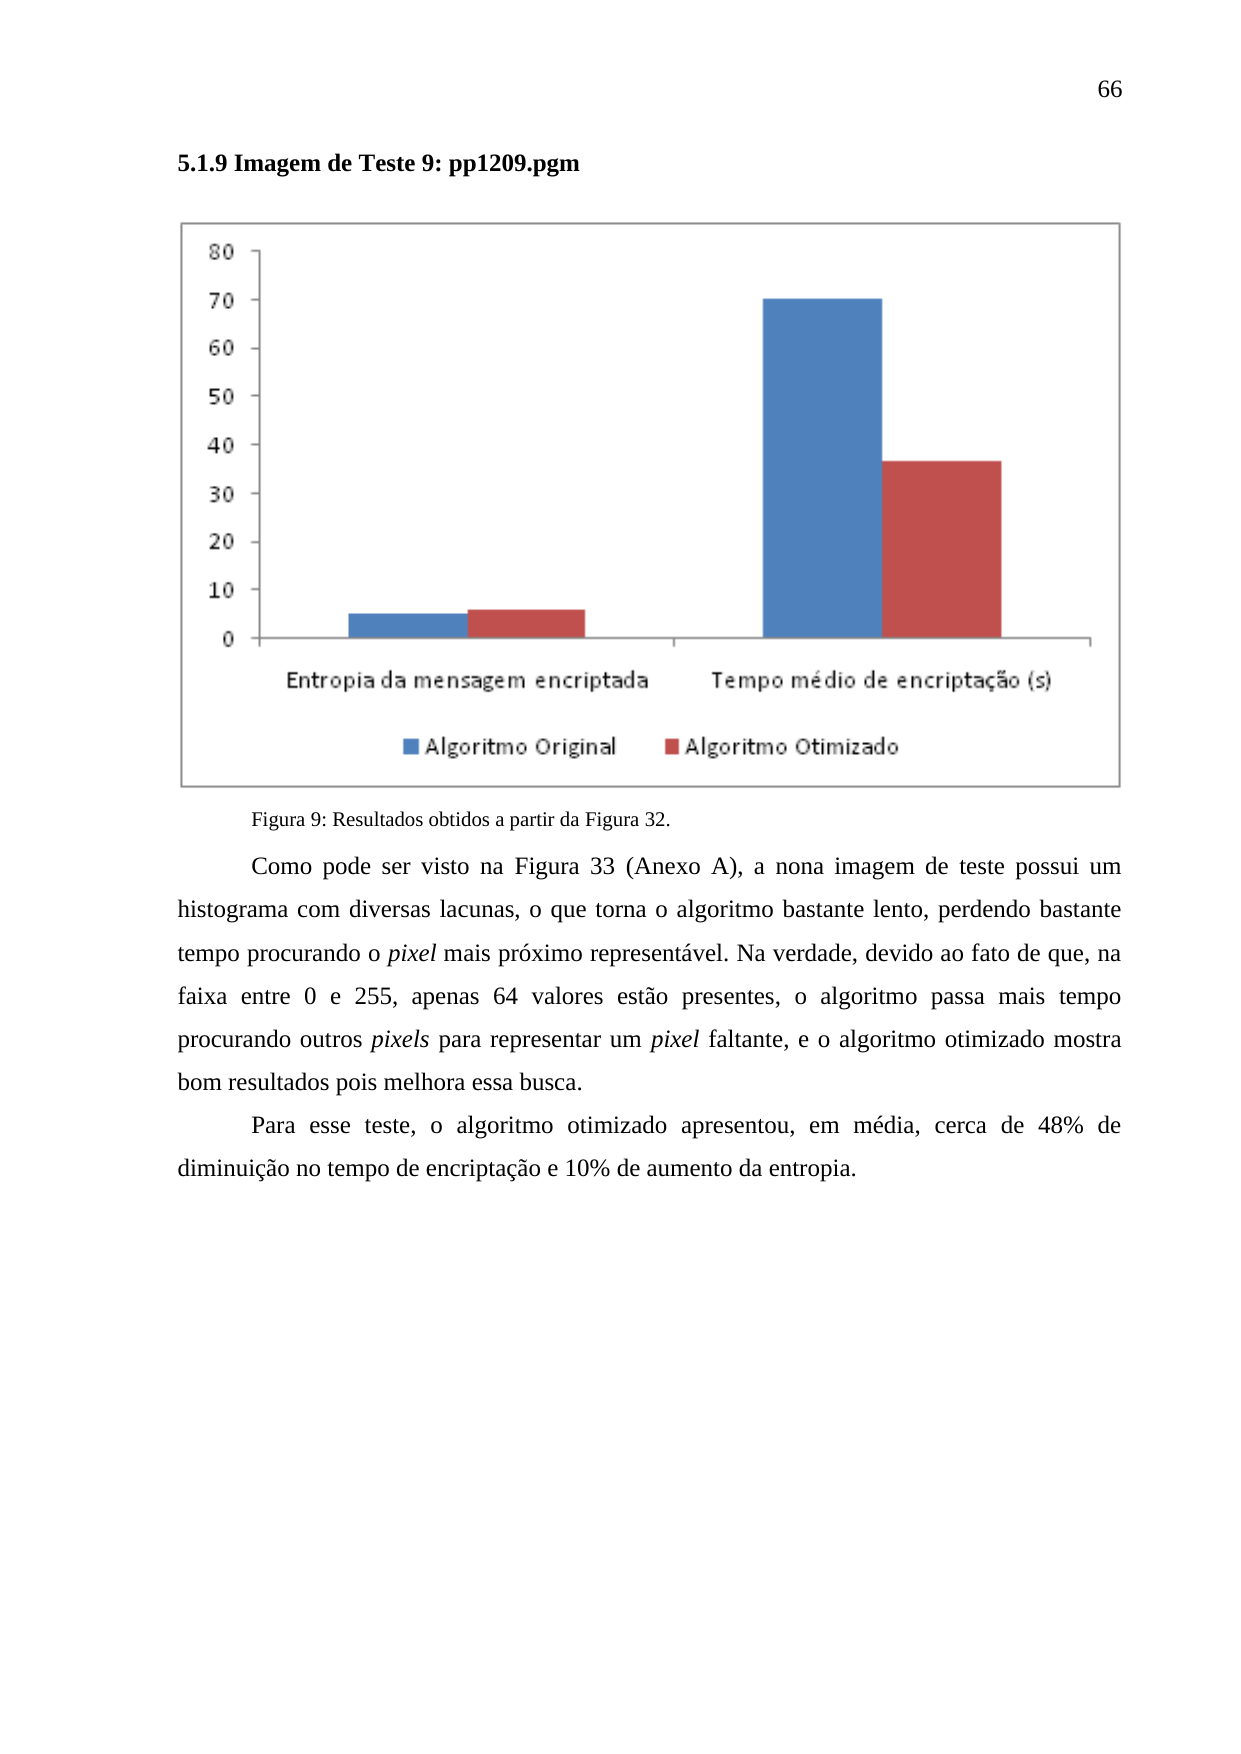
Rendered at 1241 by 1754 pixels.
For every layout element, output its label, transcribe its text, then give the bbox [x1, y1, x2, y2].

subtitle 5.1.9 Imagem de Teste 9: pp1209.pgm [177, 148, 1122, 176]
picture [177, 220, 1125, 792]
text Para esse teste, o algoritmo otimizado apresentou, em média, cerca de 48% de diminuição no tempo de encriptação e 10% de aumento da entropia. [177, 1110, 1122, 1182]
